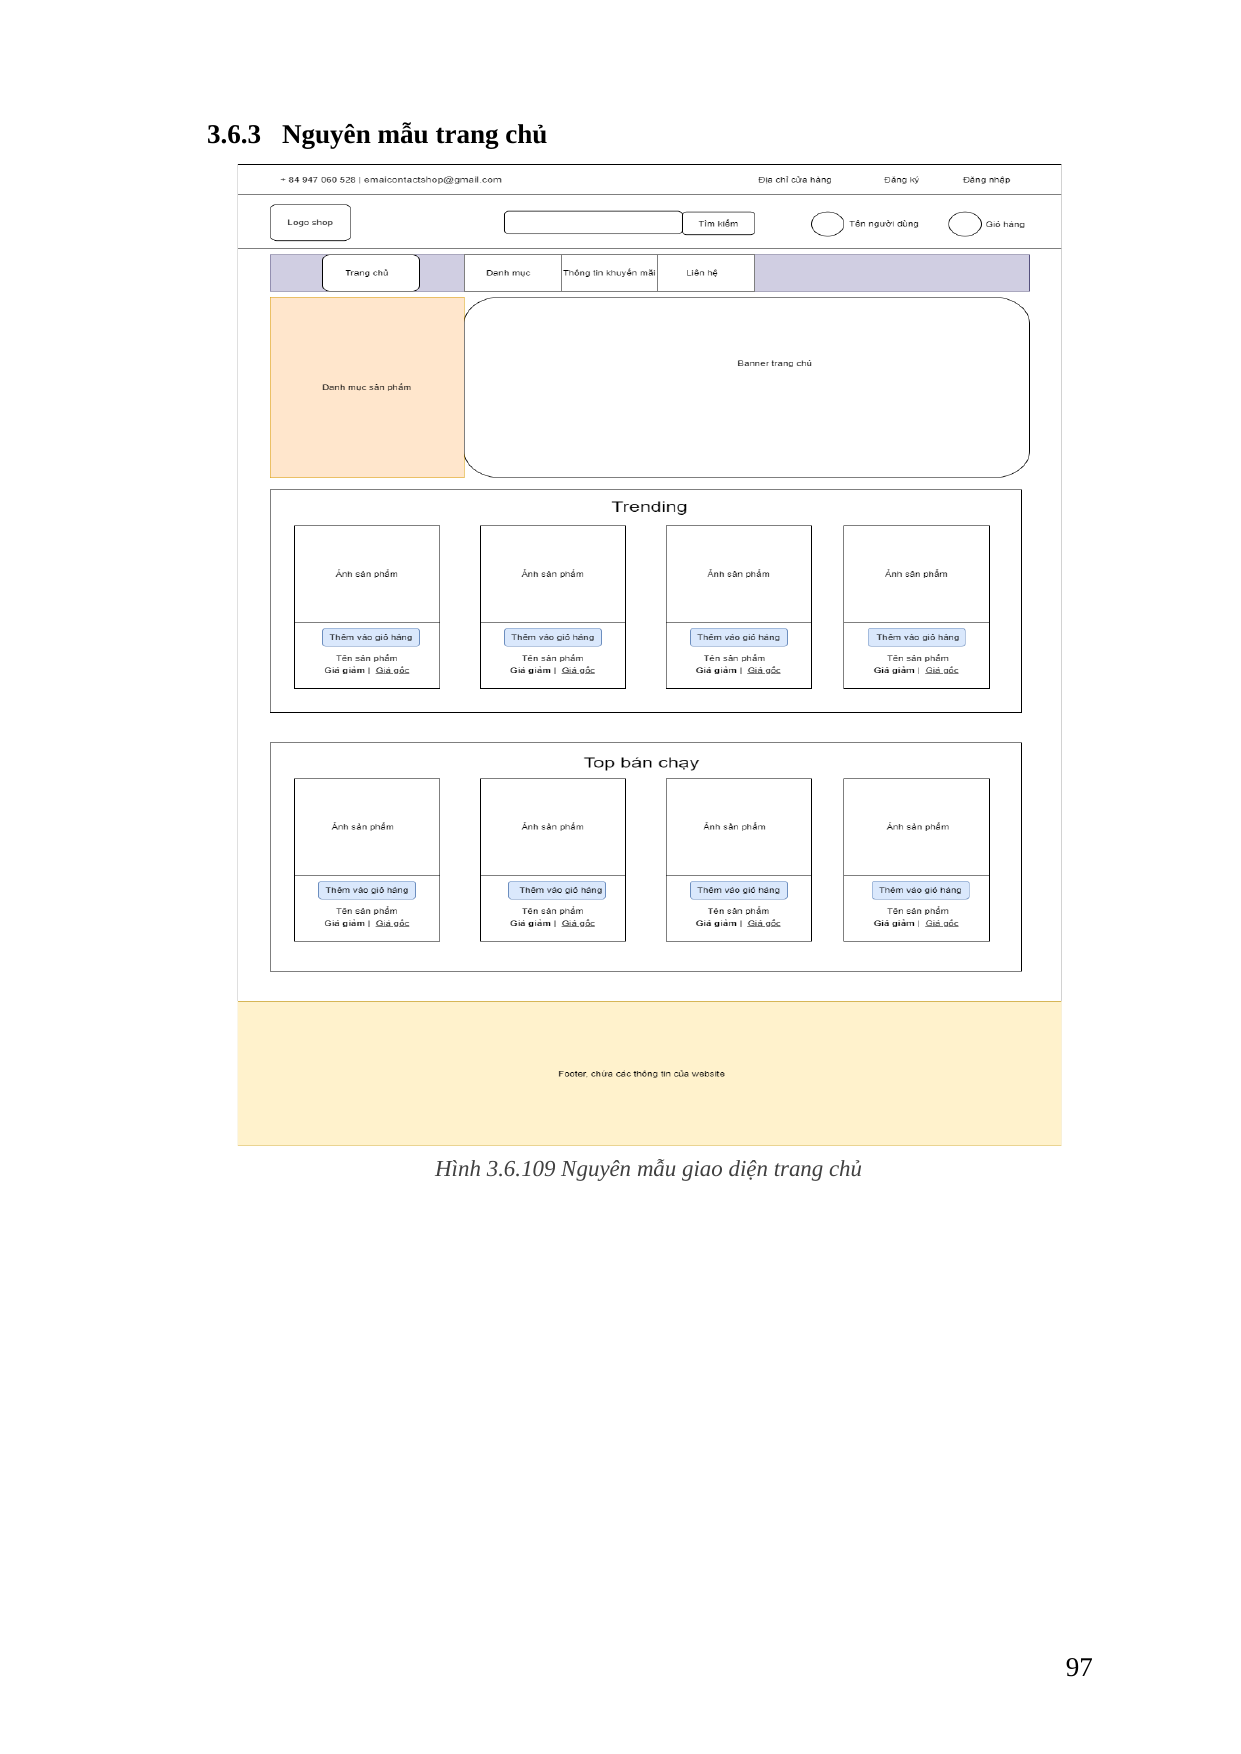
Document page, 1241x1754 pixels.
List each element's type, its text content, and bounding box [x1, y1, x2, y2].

picture [237, 164, 1062, 1146]
subtitle Nguyên mẫu trang chủ [207, 118, 1092, 149]
